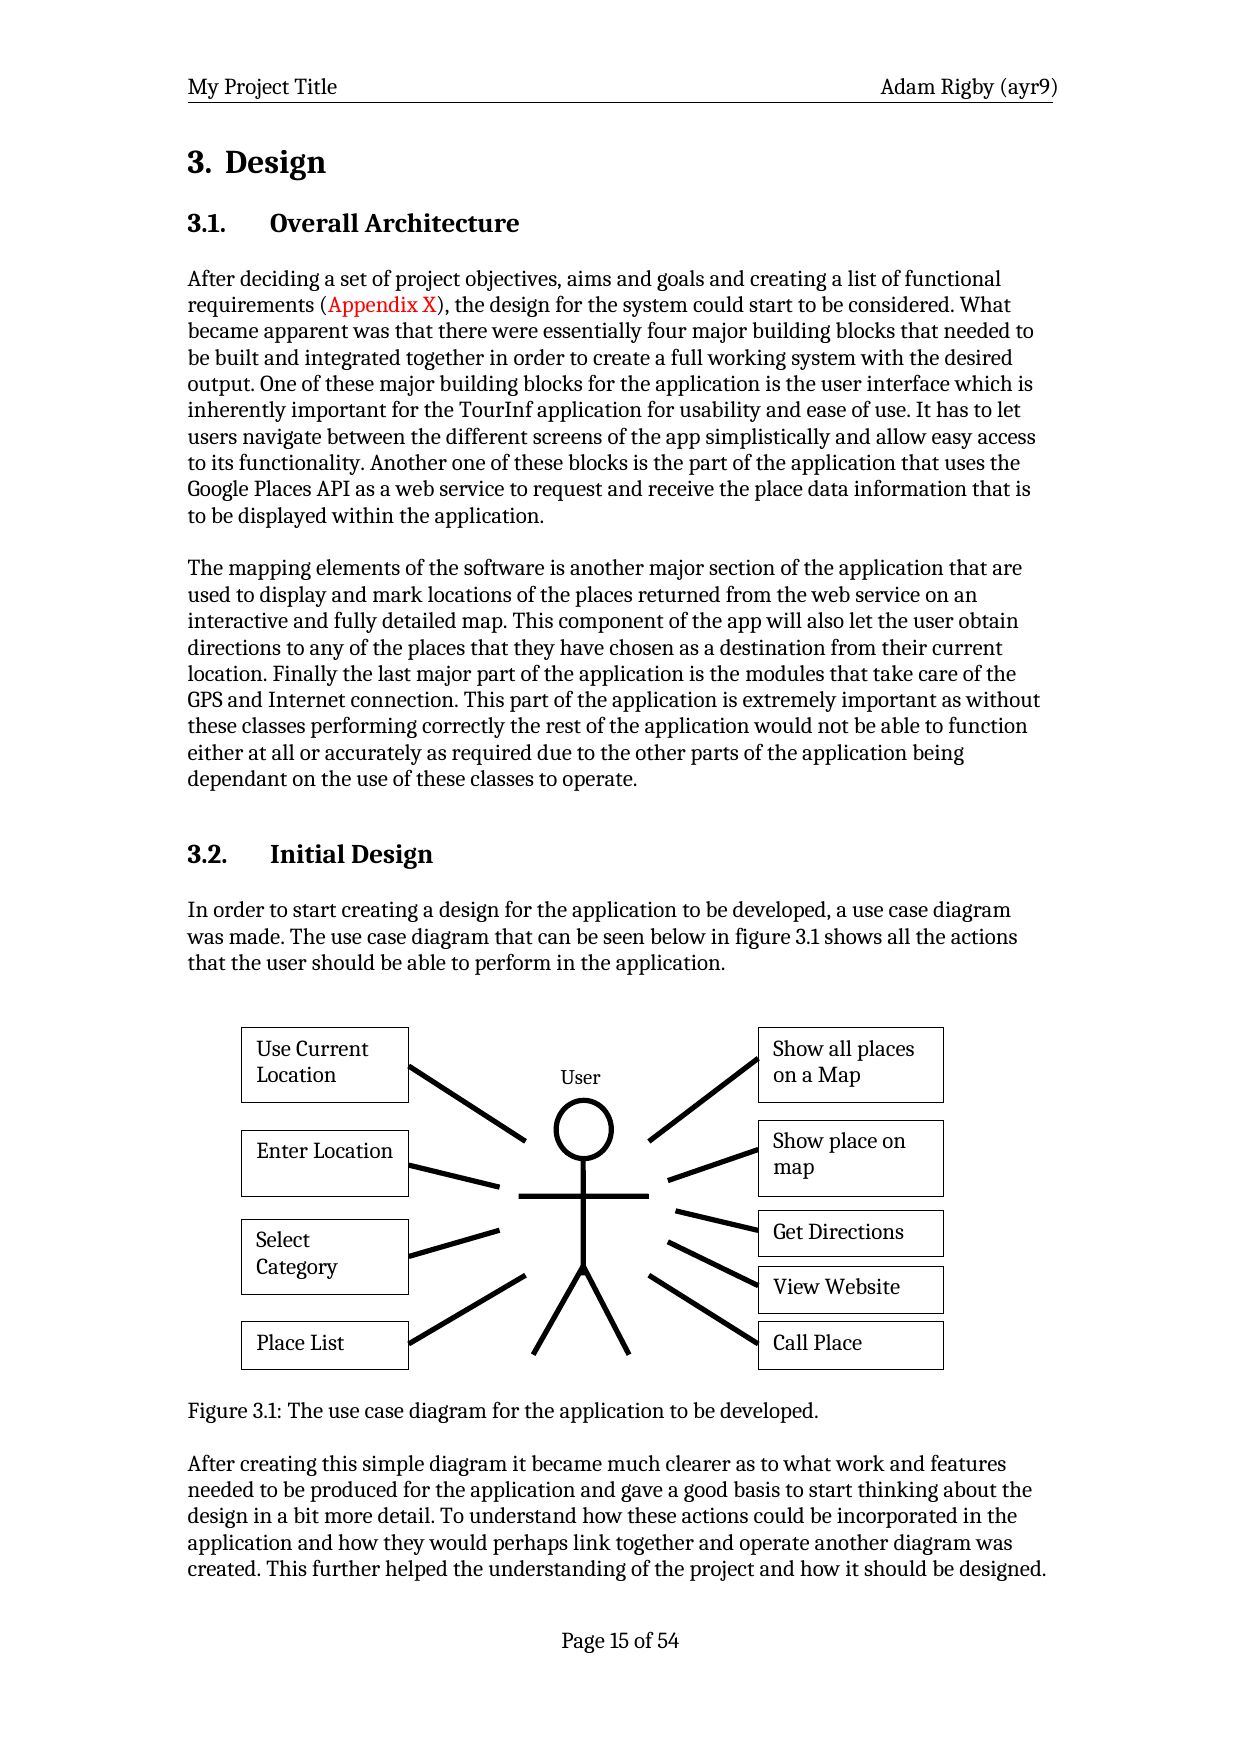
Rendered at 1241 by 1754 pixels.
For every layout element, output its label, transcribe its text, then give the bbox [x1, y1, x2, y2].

subtitle Initial Design [187, 839, 1053, 871]
subtitle Design [187, 143, 1053, 181]
text Figure 3.1: The use case diagram for the application to be developed. [187, 1398, 1053, 1424]
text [187, 1451, 1053, 1582]
text After deciding a set of project objectives, aims and goals and creating a list of functional requirements (Appendix X), the design for the system could start to be considered. What became apparent was that there were essentially four major building blocks that needed to be built and integrated together in order to create a full working system with the desired output. One of these major building blocks for the application is the user interface which is inherently important for the TourInf application for usability and ease of use. It has to let users navigate between the different screens of the app simplistically and allow easy access to its functionality. Another one of these blocks is the part of the application that uses the Google Places API as a web service to request and receive the place data information that is to be displayed within the application. [187, 265, 1053, 529]
text The mapping elements of the software is another major section of the application that are used to display and mark locations of the places returned from the web service on an interactive and fully detailed map. This component of the app will also let the user obtain directions to any of the places that they have chosen as a destination from their current location. Finally the last major part of the application is the modules that take care of the GPS and Internet connection. This part of the application is extremely important as without these classes performing correctly the rest of the application would not be able to function either at all or accurately as required due to the other parts of the application being dependant on the use of these classes to operate. [187, 555, 1053, 792]
text In order to start creating a design for the application to be developed, a use case diagram was made. The use case diagram that can be seen below in figure 3.1 shows all the actions that the user should be able to perform in the application. [187, 897, 1053, 976]
subtitle Overall Architecture [187, 208, 1053, 239]
